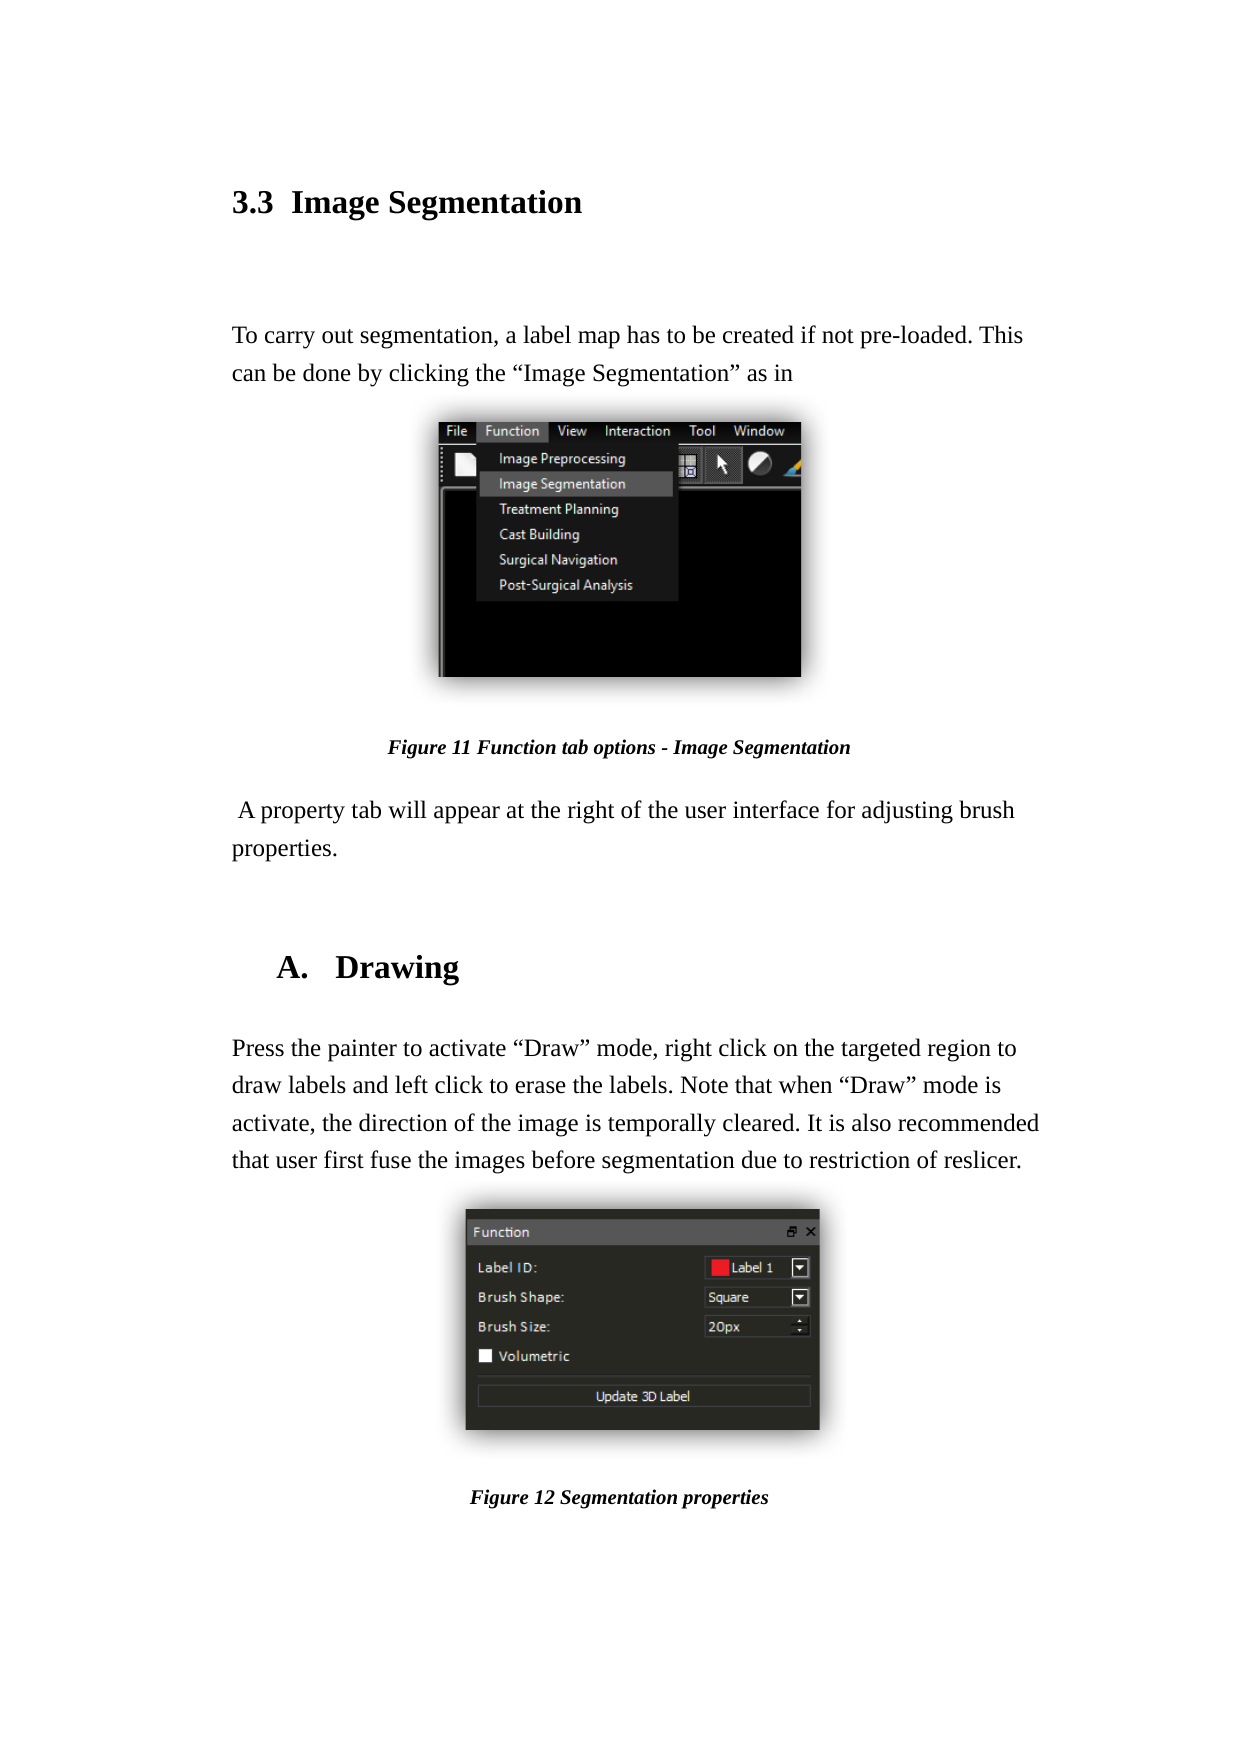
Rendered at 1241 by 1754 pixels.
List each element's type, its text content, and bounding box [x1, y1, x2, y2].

text To carry out segmentation, a label map has to be created if not pre-loaded. This can be done by clicking the “Image Segmentation” as in [232, 316, 1053, 391]
subtitle Drawing [276, 929, 1053, 1004]
text Figure 12 Segmentation properties [187, 1479, 1053, 1516]
picture [465, 1209, 820, 1430]
text A property tab will appear at the right of the user interface for adjusting brush properties. [232, 791, 1053, 866]
subtitle Image Segmentation [232, 164, 1053, 239]
text Press the painter to activate “Draw” mode, right click on the targeted region to draw labels and left click to erase the labels. Note that when “Draw” mode is activate, the direction of the image is temporally cleared. It is also recommended that user first fuse the images before segmentation due to restriction of reslicer. [232, 1029, 1053, 1179]
picture [438, 422, 802, 677]
text Figure 11 Function tab options - Image Segmentation [187, 729, 1053, 766]
